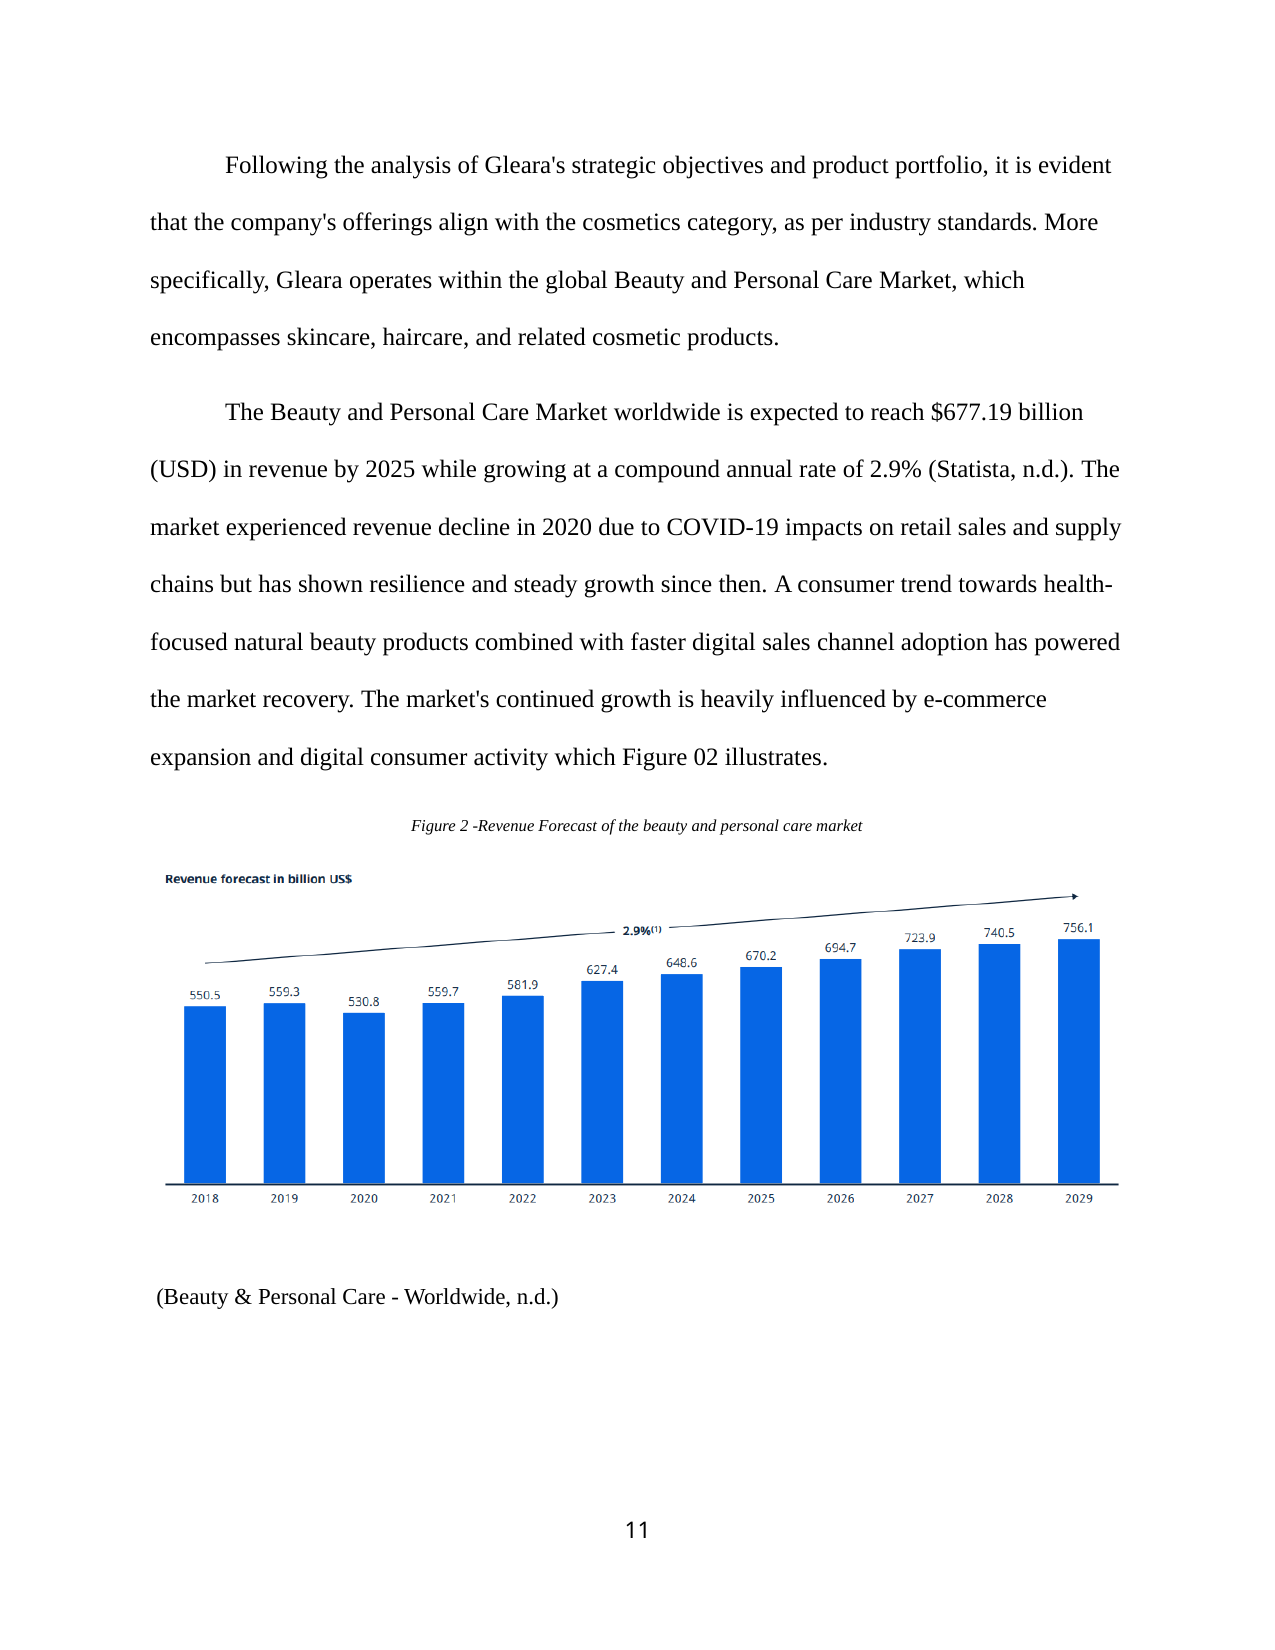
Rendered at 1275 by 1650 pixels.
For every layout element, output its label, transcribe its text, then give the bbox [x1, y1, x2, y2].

text Figure 2 -Revenue Forecast of the beauty and personal care market [150, 816, 1125, 835]
picture [158, 846, 1125, 1217]
text Following the analysis of Gleara's strategic objectives and product portfolio, it is evident that the company's offerings align with the cosmetics category, as per industry standards. More specifically, Gleara operates within the global Beauty and Personal Care Market, which encompasses skincare, haircare, and related cosmetic products. [150, 150, 1125, 351]
text The Beauty and Personal Care Market worldwide is expected to reach $677.19 billion (USD) in revenue by 2025 while growing at a compound annual rate of 2.9% (Statista, n.d.). The market experienced revenue decline in 2020 due to COVID-19 impacts on retail sales and supply chains but has shown resilience and steady growth since then. A consumer trend towards health-focused natural beauty products combined with faster digital sales channel adoption has powered the market recovery. The market's continued growth is heavily influenced by e-commerce expansion and digital consumer activity which Figure 02 illustrates. [150, 397, 1125, 770]
